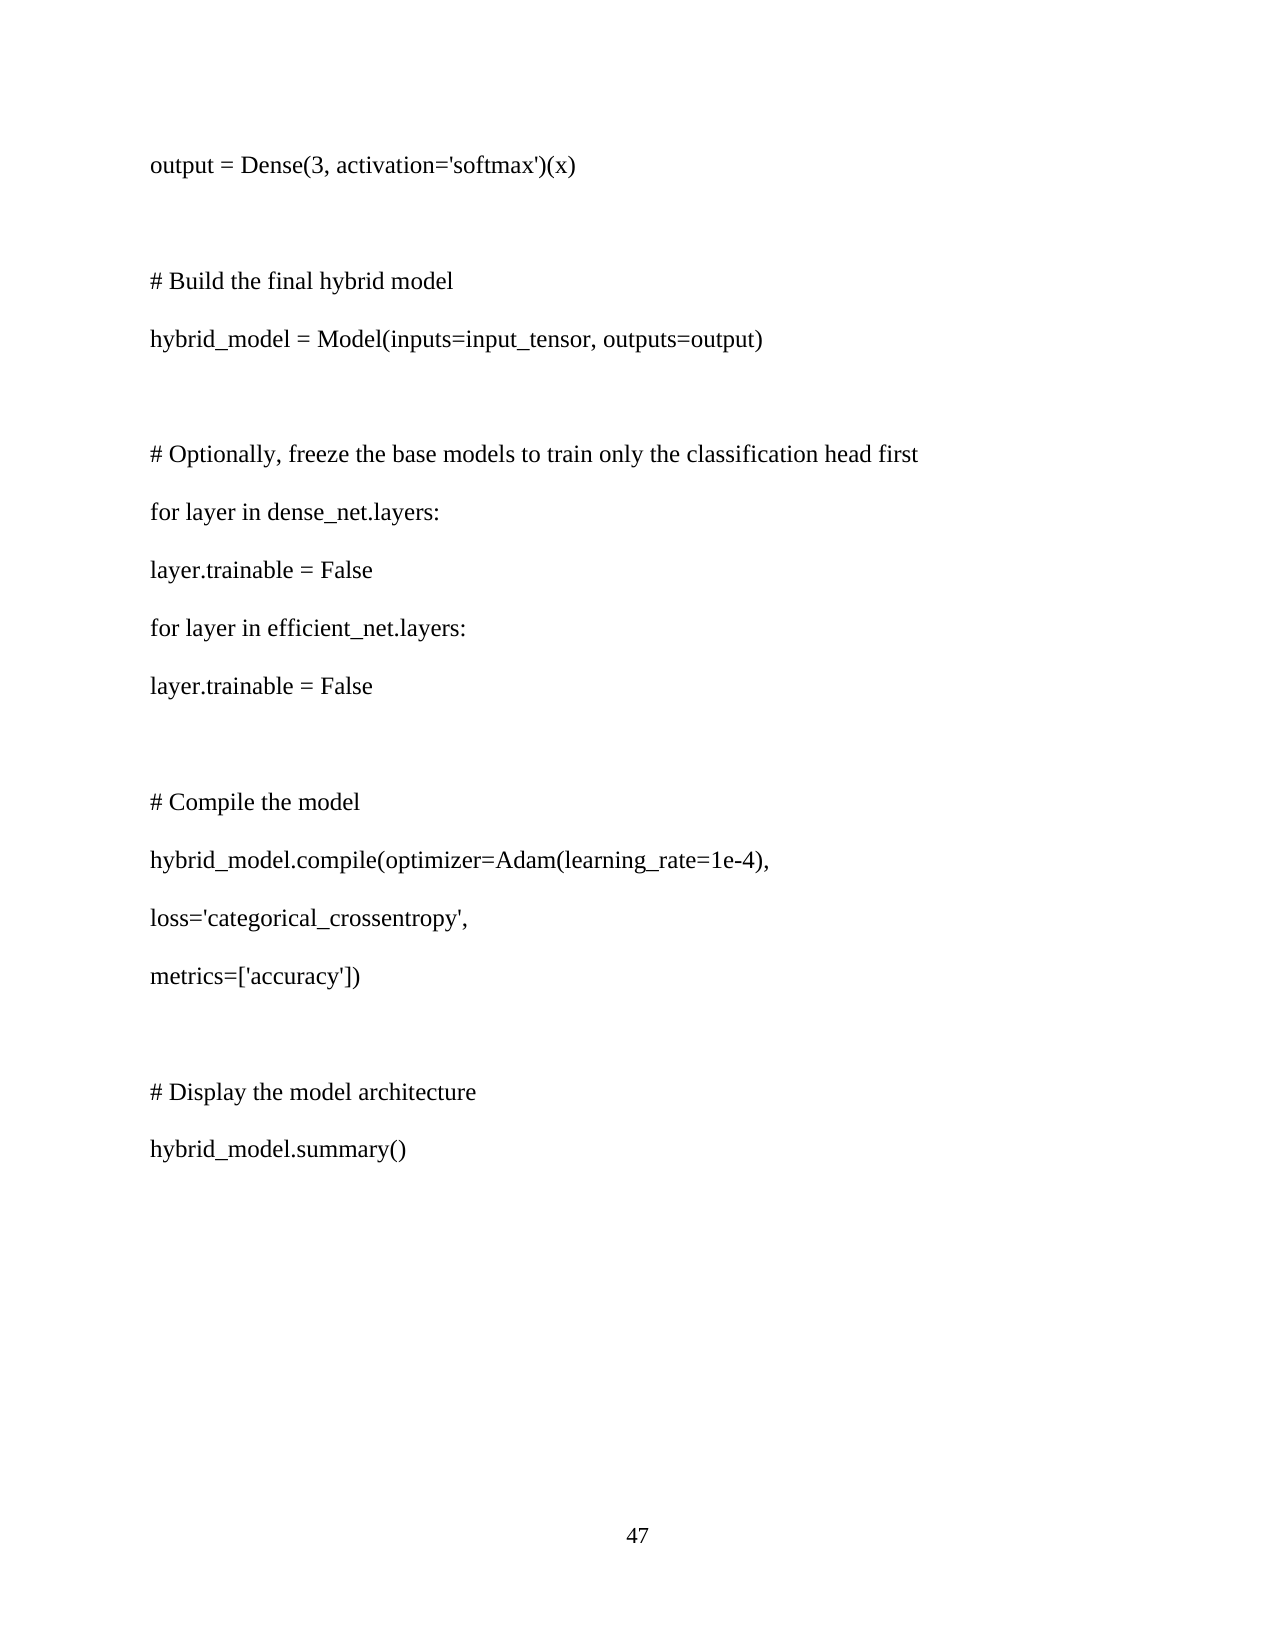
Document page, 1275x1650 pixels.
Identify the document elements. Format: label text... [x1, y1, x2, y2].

text layer.trainable = False [150, 671, 1125, 700]
text layer.trainable = False [150, 555, 1125, 584]
text metrics=['accuracy']) [150, 961, 1125, 989]
text hybrid_model = Model(inputs=input_tensor, outputs=output) [150, 324, 1125, 352]
text hybrid_model.compile(optimizer=Adam(learning_rate=1e-4), [150, 845, 1125, 874]
text output = Dense(3, activation='softmax')(x) [150, 150, 1125, 179]
text # Optionally, freeze the base models to train only the classification head first [150, 439, 1125, 468]
text loss='categorical_crossentropy', [150, 903, 1125, 932]
text # Display the model architecture [150, 1077, 1125, 1105]
text # Build the final hybrid model [150, 266, 1125, 294]
text for layer in dense_net.layers: [150, 497, 1125, 526]
text # Compile the model [150, 787, 1125, 816]
text for layer in efficient_net.layers: [150, 613, 1125, 642]
text hybrid_model.summary() [150, 1134, 1125, 1163]
